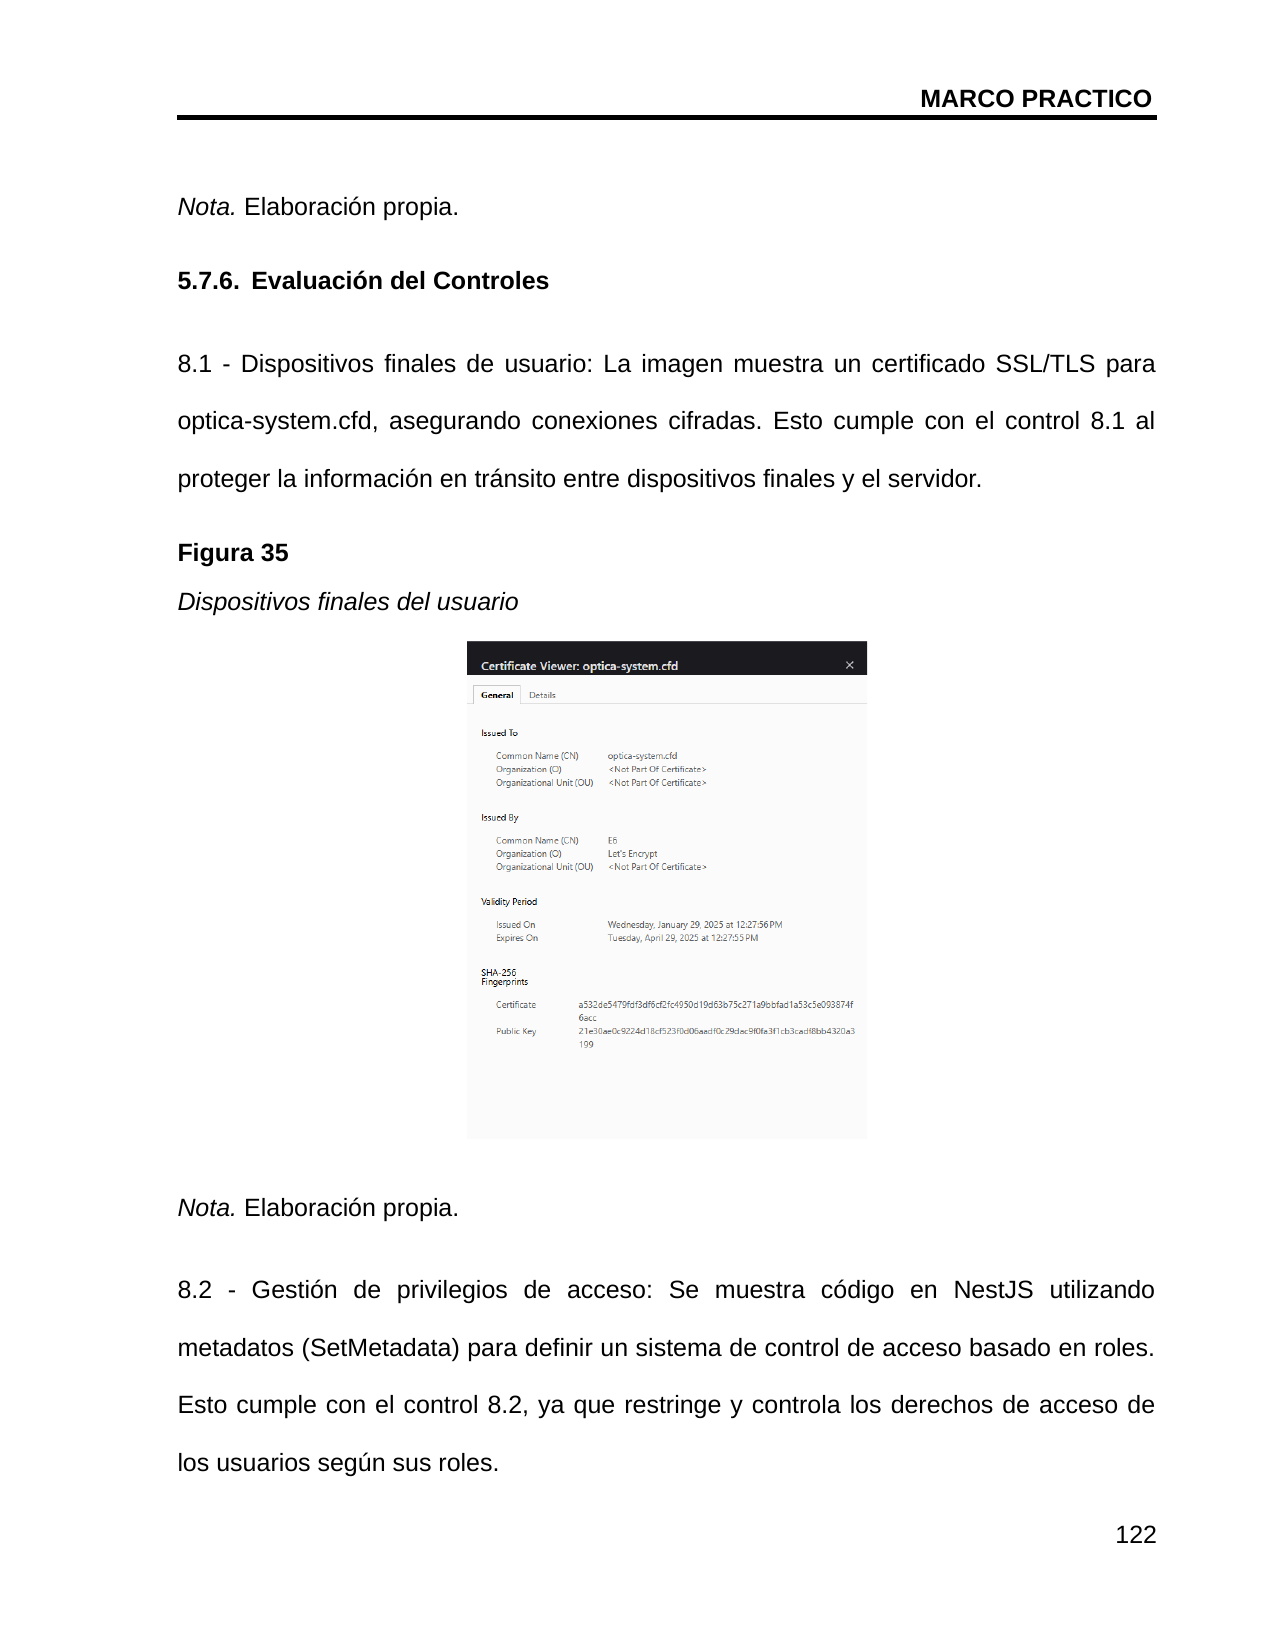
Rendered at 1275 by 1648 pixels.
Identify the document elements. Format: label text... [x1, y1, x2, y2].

text 8.2 - Gestión de privilegios de acceso: Se muestra código en NestJS utilizando metadatos (SetMetadata) para definir un sistema de control de acceso basado en roles. Esto cumple con el control 8.2, ya que restringe y controla los derechos de acceso de los usuarios según sus roles. [177, 1275, 1157, 1476]
picture [467, 641, 868, 1139]
subtitle Evaluación del Controles [177, 266, 1157, 295]
text Nota. Elaboración propia. [177, 1193, 1157, 1221]
text Dispositivos finales del usuario [177, 587, 1157, 616]
text Nota. Elaboración propia. [177, 192, 1157, 221]
text Figura 35 [177, 538, 1157, 567]
text 8.1 - Dispositivos finales de usuario: La imagen muestra un certificado SSL/TLS para optica-system.cfd, asegurando conexiones cifradas. Esto cumple con el control 8.1 al proteger la información en tránsito entre dispositivos finales y el servidor. [177, 349, 1157, 492]
